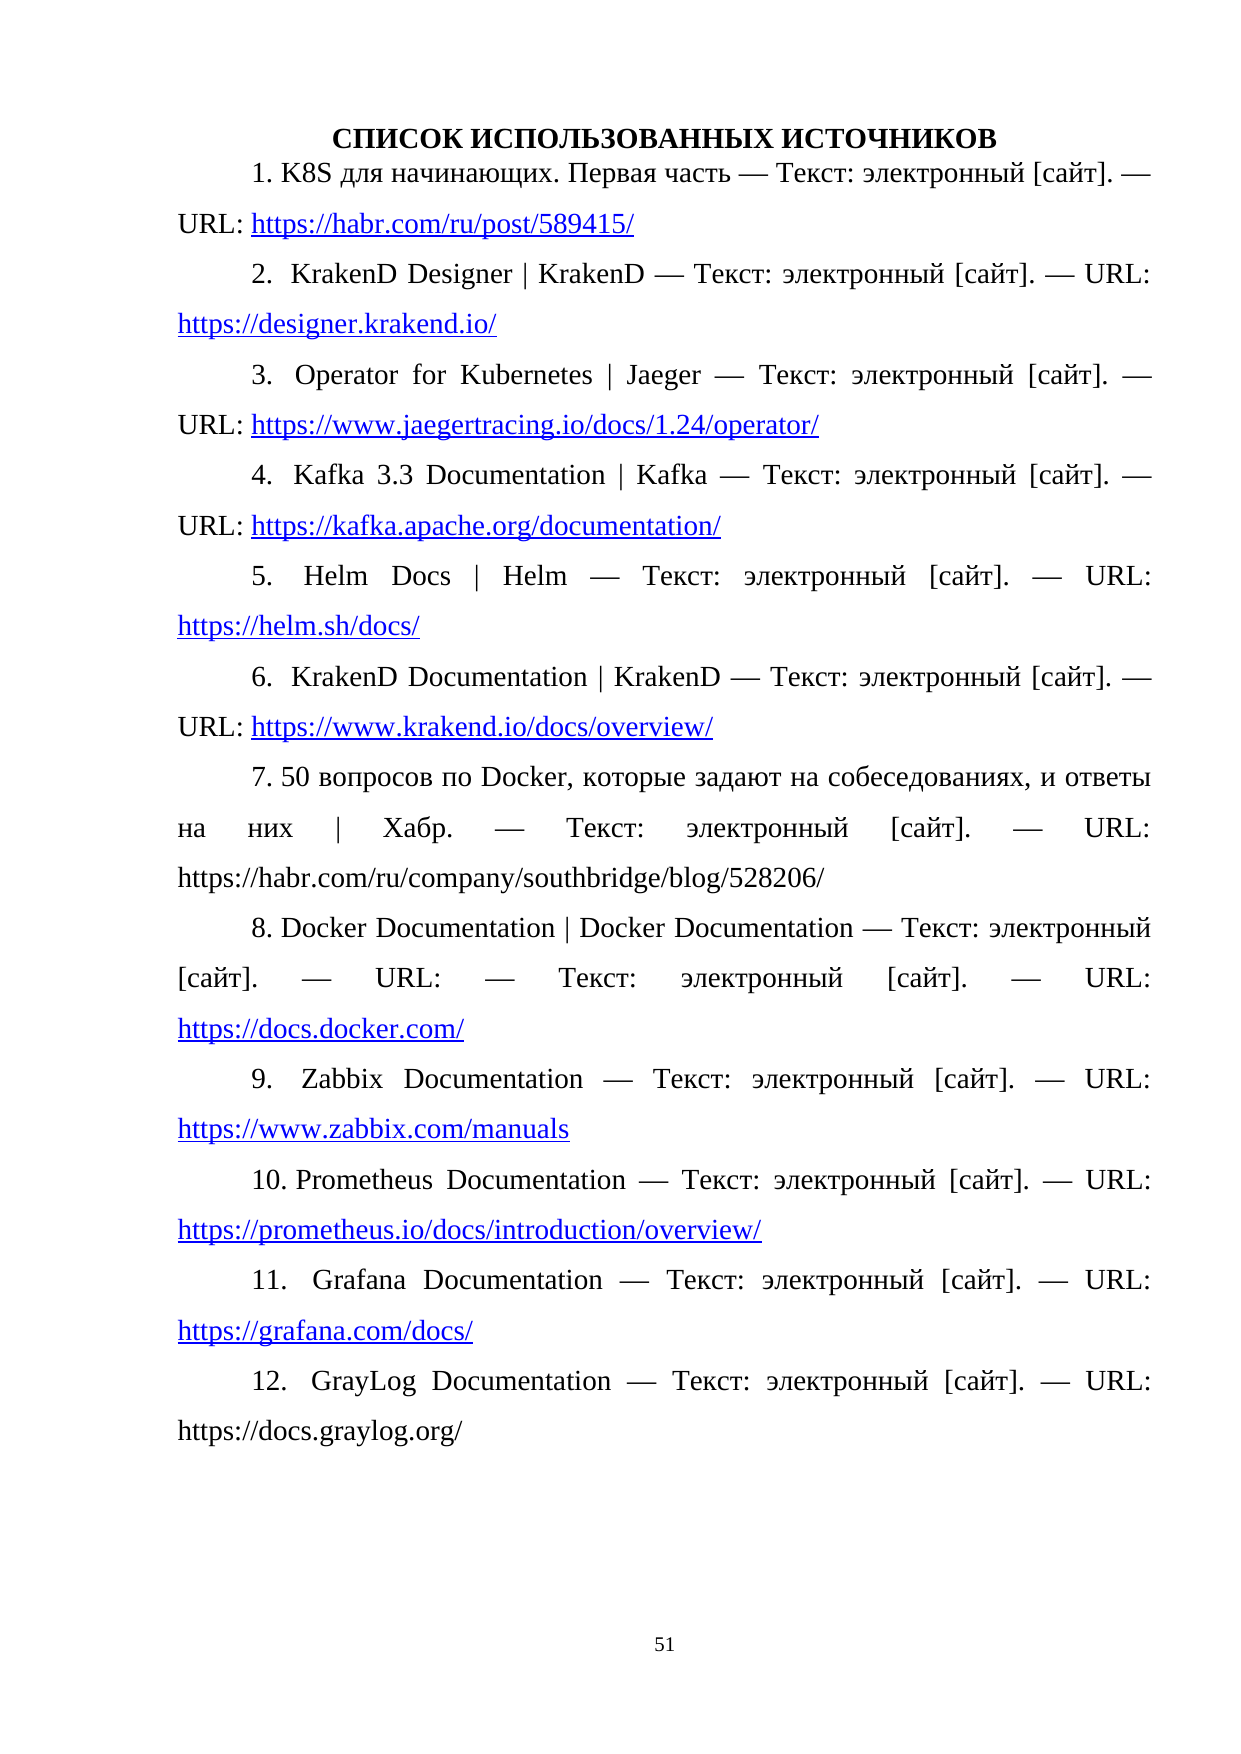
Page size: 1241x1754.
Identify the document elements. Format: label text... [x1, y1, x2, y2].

list GrayLog Documentation — Текст: электронный [сайт]. — URL: https://docs.graylog.org/ [177, 1363, 1152, 1447]
list 50 вопросов по Docker, которые задают на собеседованиях, и ответы на них | Хабр. — Текст: электронный [сайт]. — URL: https://habr.com/ru/company/southbridge/blog/528206/ [177, 759, 1152, 893]
list Grafana Documentation — Текст: электронный [сайт]. — URL: https://grafana.com/docs/ [177, 1262, 1152, 1346]
list Operator for Kubernetes | Jaeger — Текст: электронный [сайт]. — URL: https://www.jaegertracing.io/docs/1.24/operator/ [177, 357, 1152, 441]
list KrakenD Designer | KrakenD — Текст: электронный [сайт]. — URL: https://designer.krakend.io/ [177, 256, 1152, 340]
list K8S для начинающих. Первая часть — Текст: электронный [сайт]. — URL: https://habr.com/ru/post/589415/ [177, 156, 1152, 239]
list KrakenD Documentation | KrakenD — Текст: электронный [сайт]. — URL: https://www.krakend.io/docs/overview/ [177, 659, 1152, 743]
list Helm Docs | Helm — Текст: электронный [сайт]. — URL: https://helm.sh/docs/ [177, 558, 1152, 642]
subtitle СПИСОК ИСПОЛЬЗОВАННЫХ ИСТОЧНИКОВ [177, 118, 1152, 156]
list Prometheus Documentation — Текст: электронный [сайт]. — URL: https://prometheus.io/docs/introduction/overview/ [177, 1162, 1152, 1246]
list Zabbix Documentation — Текст: электронный [сайт]. — URL: https://www.zabbix.com/manuals [177, 1061, 1152, 1145]
list Docker Documentation | Docker Documentation — Текст: электронный [сайт]. — URL: — Текст: электронный [сайт]. — URL: https://docs.docker.com/ [177, 910, 1152, 1044]
list Kafka 3.3 Documentation | Kafka — Текст: электронный [сайт]. — URL: https://kafka.apache.org/documentation/ [177, 457, 1152, 541]
